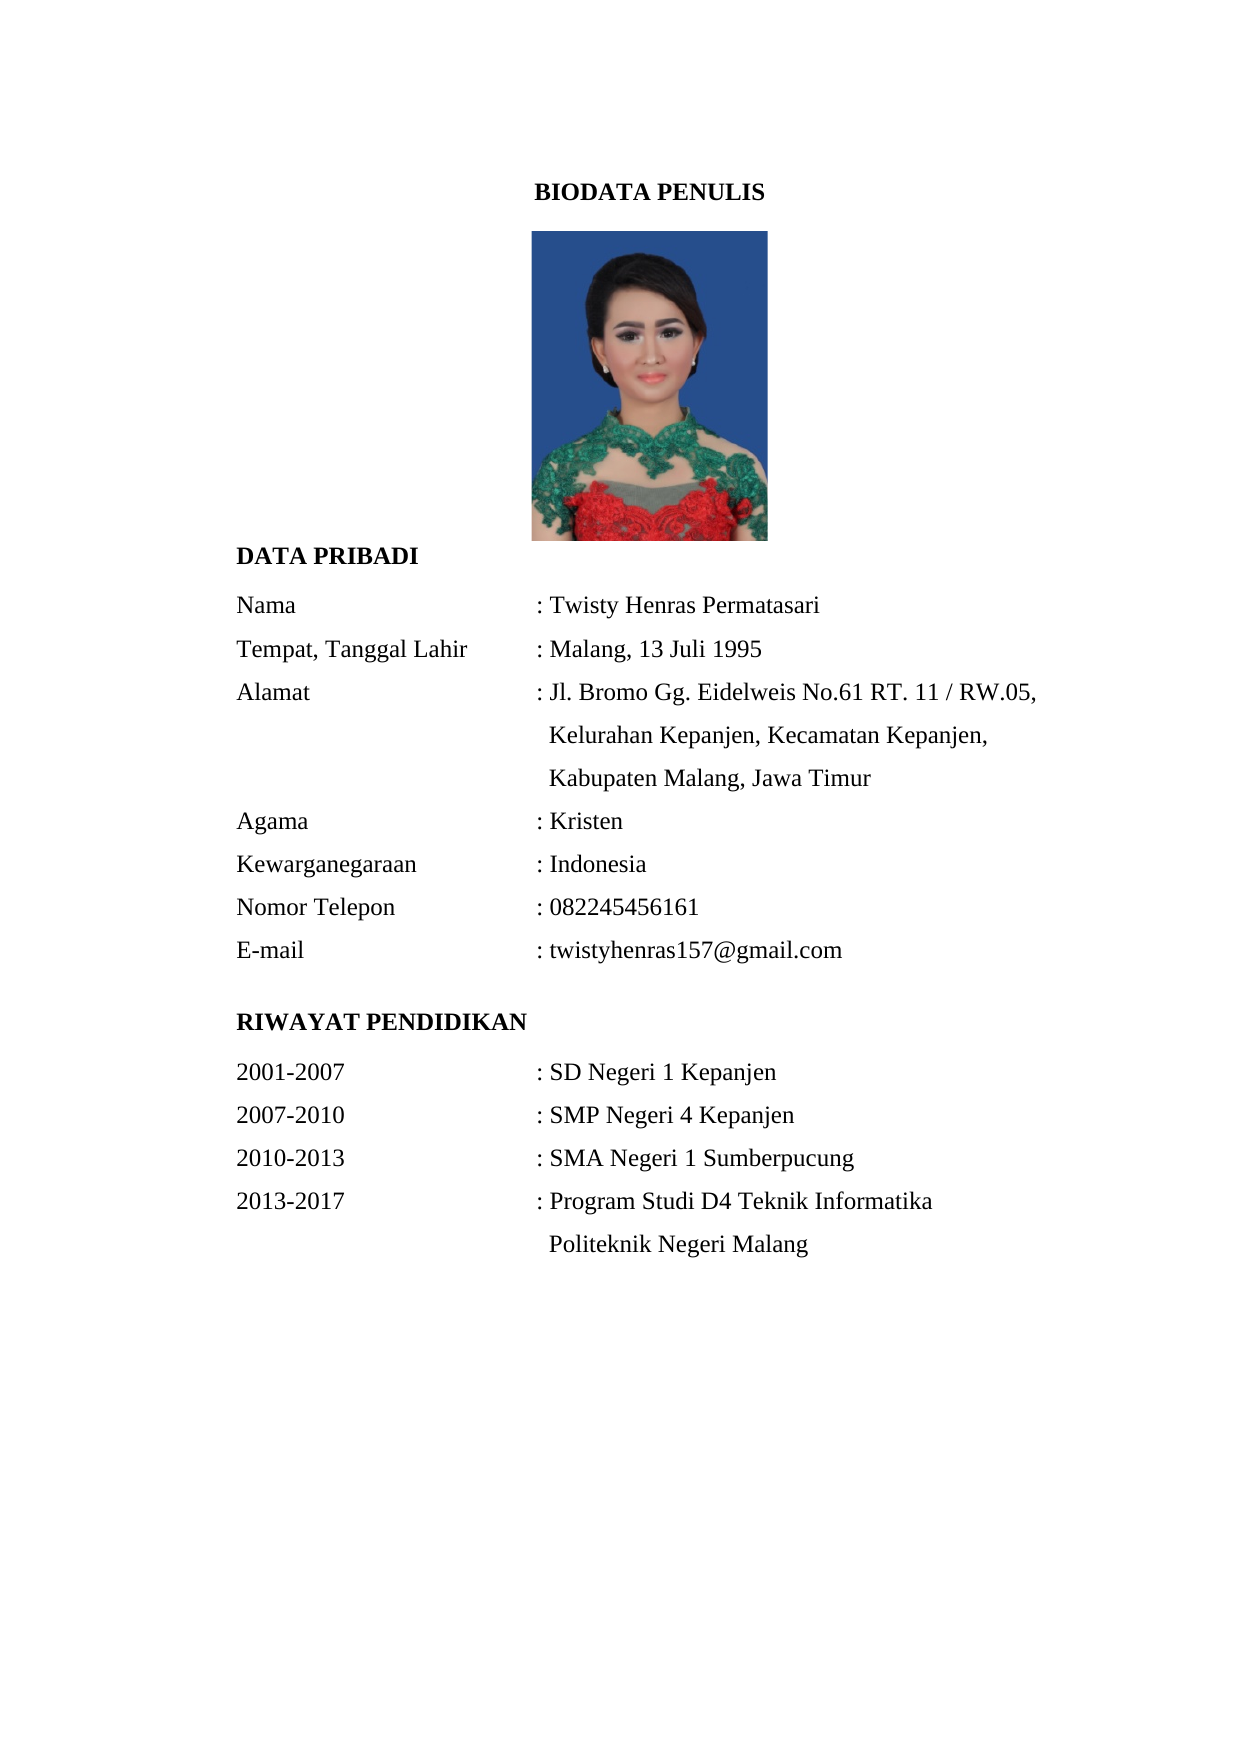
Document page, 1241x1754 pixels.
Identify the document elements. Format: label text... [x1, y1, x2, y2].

text Nama : Twisty Henras Permatasari [236, 591, 1063, 619]
text RIWAYAT PENDIDIKAN [236, 1007, 1063, 1036]
text 2010-2013 : SMA Negeri 1 Sumberpucung [236, 1143, 1063, 1172]
picture [531, 231, 768, 541]
text Kabupaten Malang, Jawa Timur [236, 763, 1063, 792]
text Alamat : Jl. Bromo Gg. Eidelweis No.61 RT. 11 / RW.05, Kelurahan Kepanjen, Kecamatan Kepanjen, [236, 677, 1063, 749]
text 2013-2017 : Program Studi D4 Teknik Informatika [236, 1186, 1063, 1215]
text Agama : Kristen [236, 806, 1063, 835]
text 2007-2010 : SMP Negeri 4 Kepanjen [236, 1100, 1063, 1129]
text E-mail : twistyhenras157@gmail.com [236, 936, 1063, 964]
text DATA PRIBADI [236, 541, 1063, 570]
text Tempat, Tanggal Lahir : Malang, 13 Juli 1995 [236, 634, 1063, 662]
text 2001-2007 : SD Negeri 1 Kepanjen [236, 1057, 1063, 1086]
text BIODATA PENULIS [236, 177, 1063, 206]
text Nomor Telepon : 082245456161 [236, 892, 1063, 921]
text Politeknik Negeri Malang [236, 1229, 1063, 1258]
text Kewarganegaraan : Indonesia [236, 849, 1063, 878]
